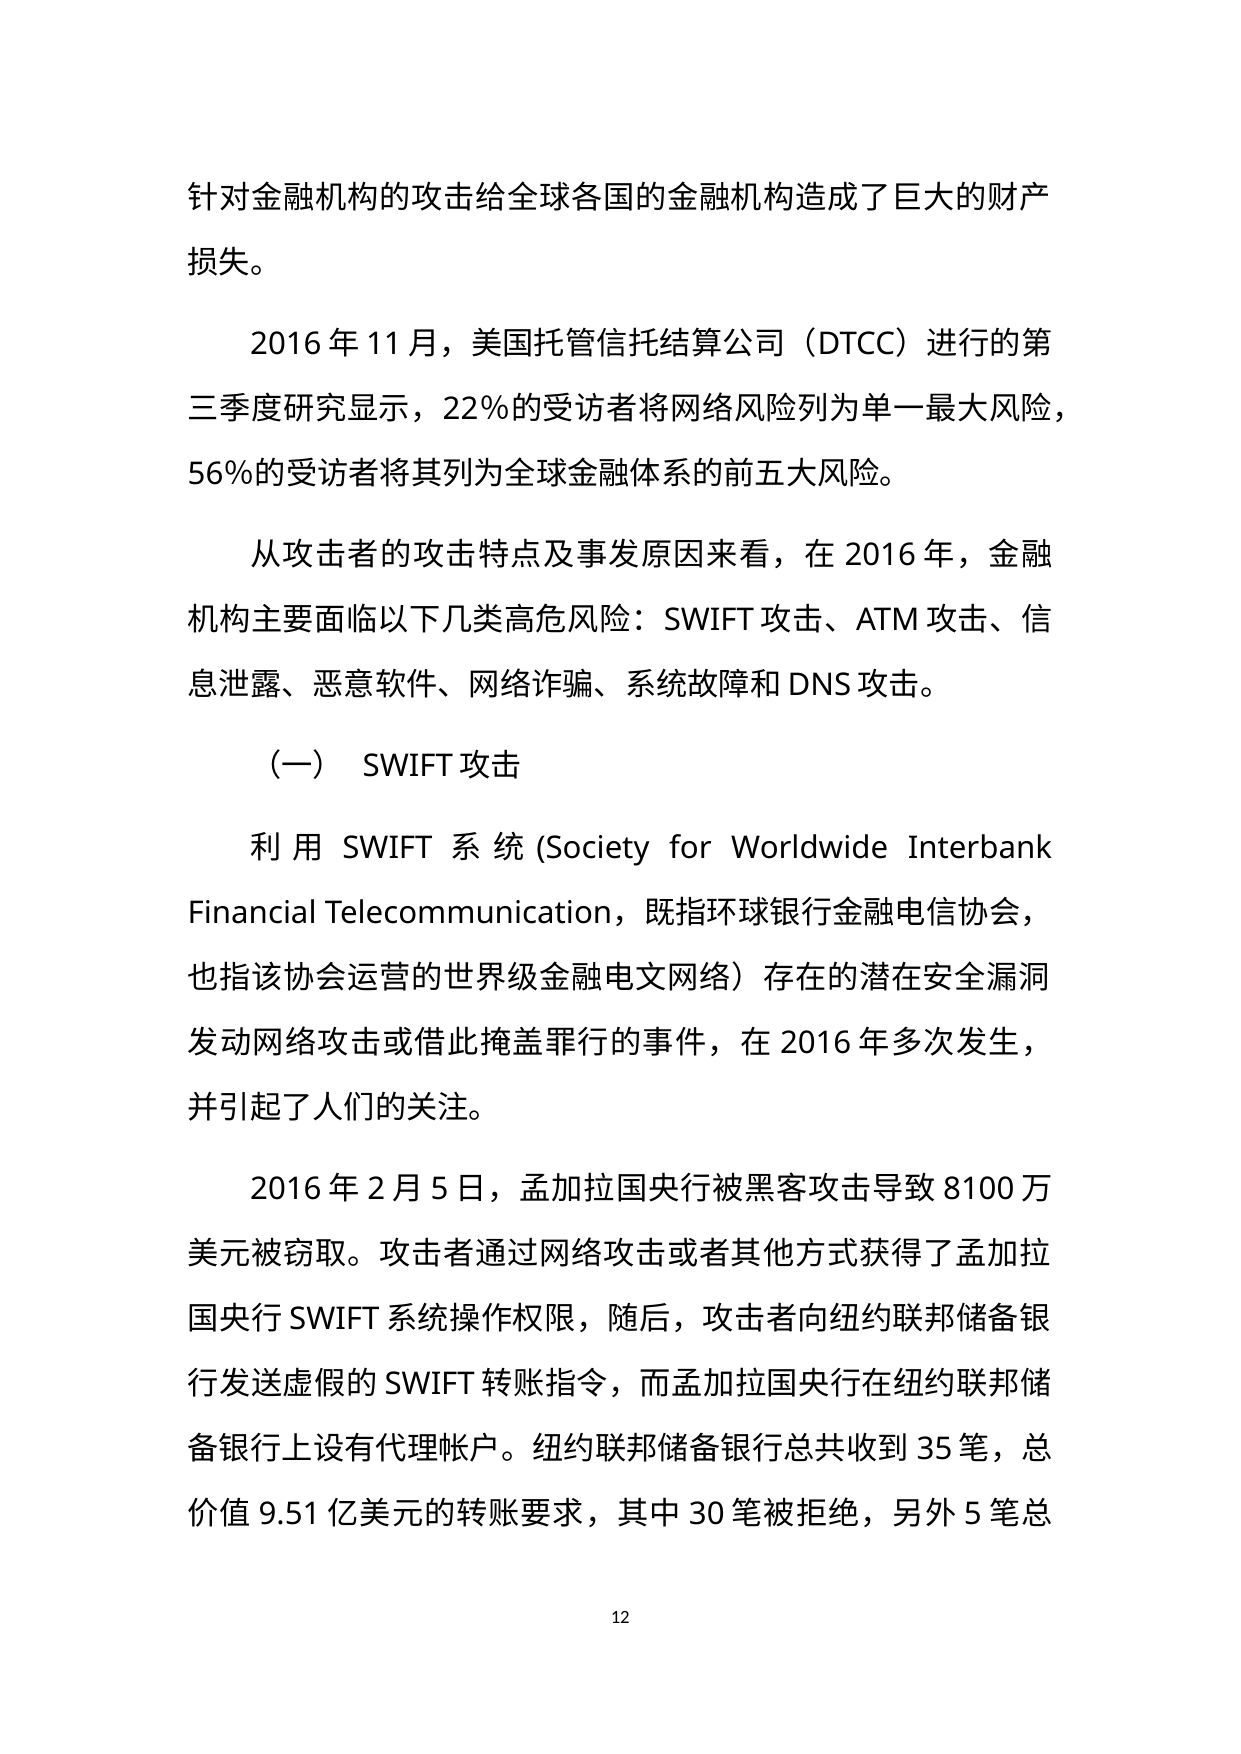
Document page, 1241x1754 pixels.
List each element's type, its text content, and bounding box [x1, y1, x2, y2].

text 2016年11月，美国托管信托结算公司（DTCC）进行的第三季度研究显示，22％的受访者将网络风险列为单一最大风险，56％的受访者将其列为全球金融体系的前五大风险。 [187, 308, 1053, 503]
subtitle SWIFT攻击 [250, 731, 1053, 796]
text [187, 1153, 1053, 1543]
text 从攻击者的攻击特点及事发原因来看，在2016年，金融机构主要面临以下几类高危风险：SWIFT攻击、ATM攻击、信息泄露、恶意软件、网络诈骗、系统故障和DNS攻击。 [187, 519, 1053, 714]
text 利用SWIFT系统(Society for Worldwide Interbank Financial Telecommunication，既指环球银行金融电信协会，也指该协会运营的世界级金融电文网络）存在的潜在安全漏洞发动网络攻击或借此掩盖罪行的事件，在2016年多次发生，并引起了人们的关注。 [187, 812, 1053, 1137]
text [187, 162, 1053, 292]
